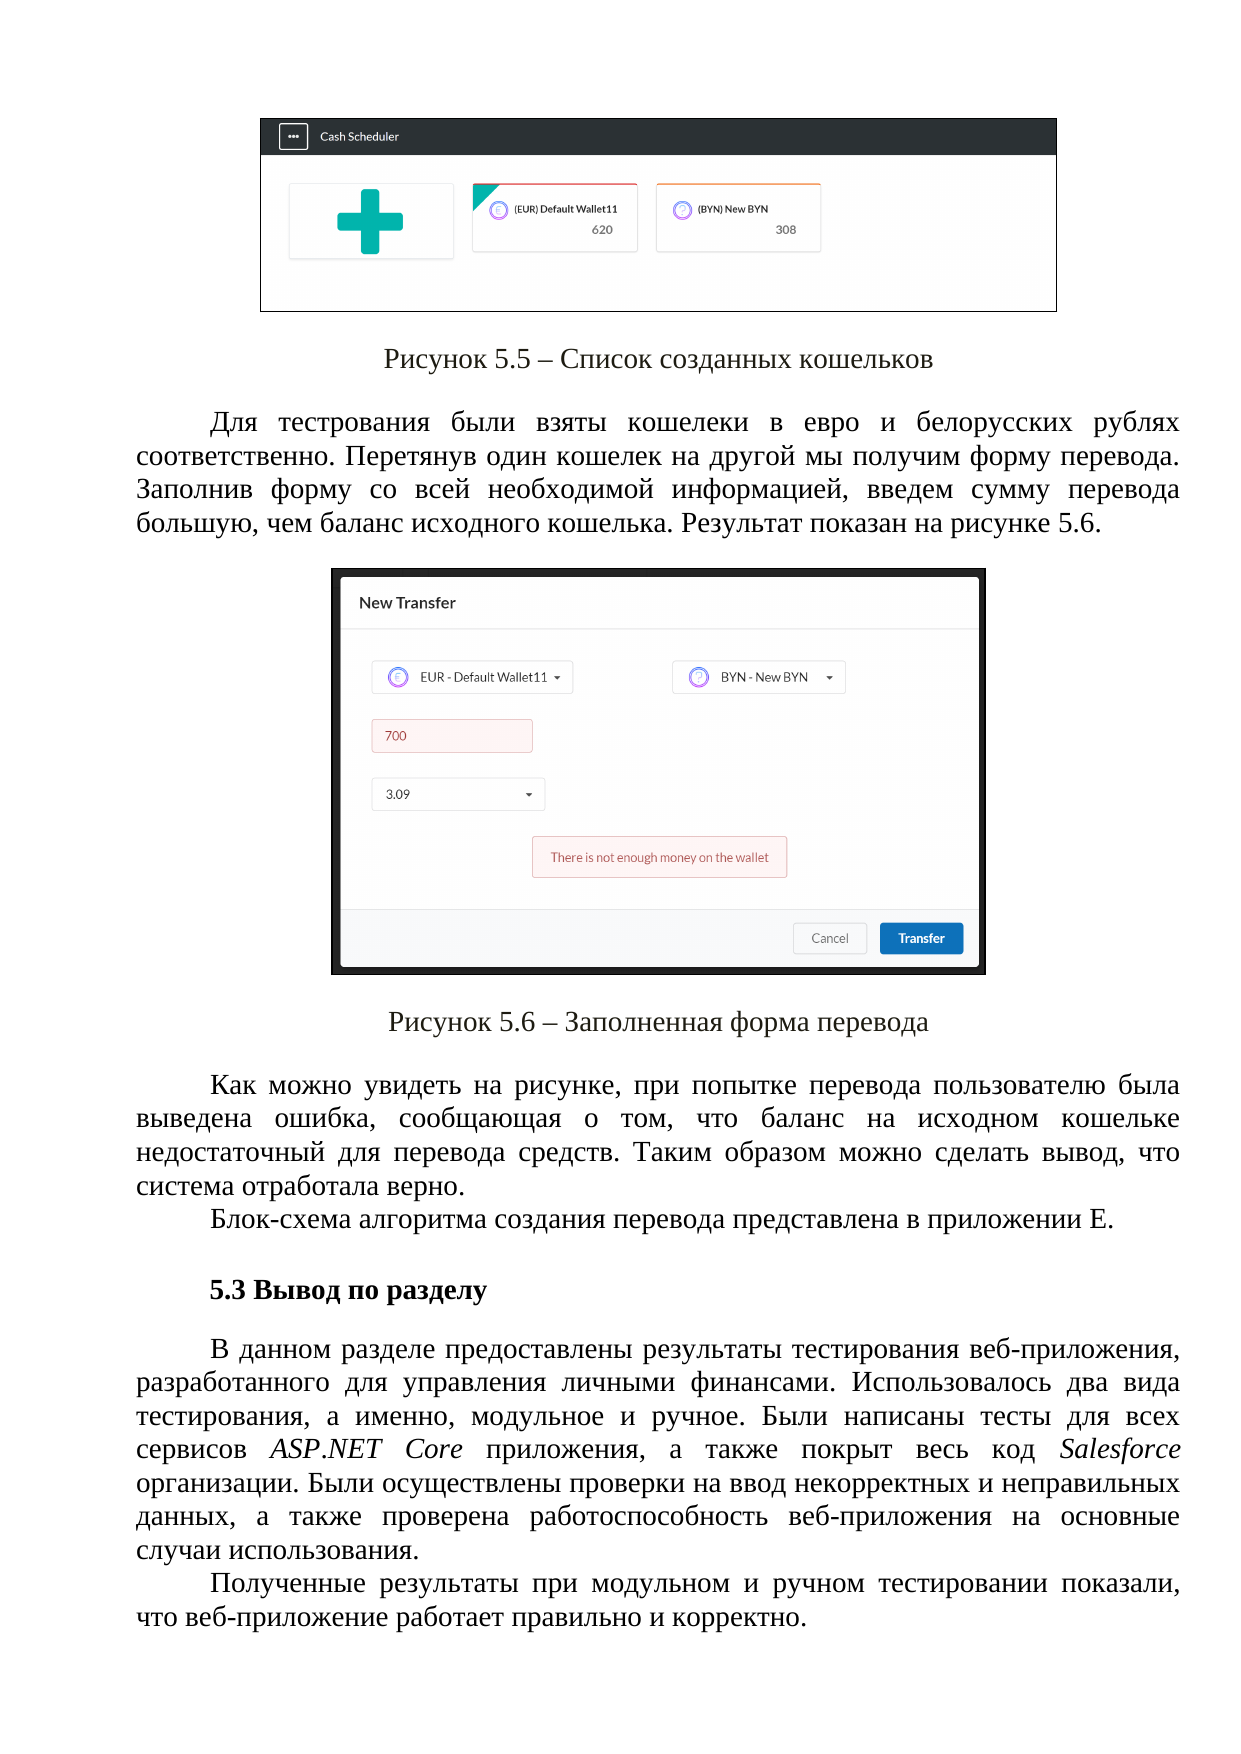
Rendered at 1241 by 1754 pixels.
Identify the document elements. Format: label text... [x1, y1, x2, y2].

text Как можно увидеть на рисунке, при попытке перевода пользователю была выведена ошибка, сообщающая о том, что баланс на исходном кошельке недостаточный для перевода средств. Таким образом можно сделать вывод, что система отработала верно. [136, 1067, 1181, 1201]
text Блок-схема алгоритма создания перевода представлена в приложении Е. [136, 1201, 1181, 1235]
picture [333, 569, 984, 974]
text Рисунок 5.5 – Список созданных кошельков [136, 342, 1181, 375]
text Полученные результаты при модульном и ручном тестировании показали, что веб-приложение работает правильно и корректно. [136, 1566, 1181, 1633]
picture [261, 119, 1056, 311]
text Для тестрования были взяты кошелеки в евро и белорусских рублях соответственно. Перетянув один кошелек на другой мы получим форму перевода. Заполнив форму со всей необходимой информацией, введем сумму перевода большую, чем баланс исходного кошелька. Результат показан на рисунке 5.6. [136, 404, 1181, 538]
text В данном разделе предоставлены результаты тестирования веб-приложения, разработанного для управления личными финансами. Использовалось два вида тестирования, а именно, модульное и ручное. Были написаны тесты для всех сервисов ASP.NET Core приложения, а также покрыт весь код Salesforce организации. Были осуществлены проверки на ввод некорректных и неправильных данных, а также проверена работоспособность веб-приложения на основные случаи использования. [136, 1331, 1181, 1566]
text Рисунок 5.6 – Заполненная форма перевода [136, 1004, 1181, 1038]
subtitle Вывод по разделу [136, 1272, 1181, 1306]
